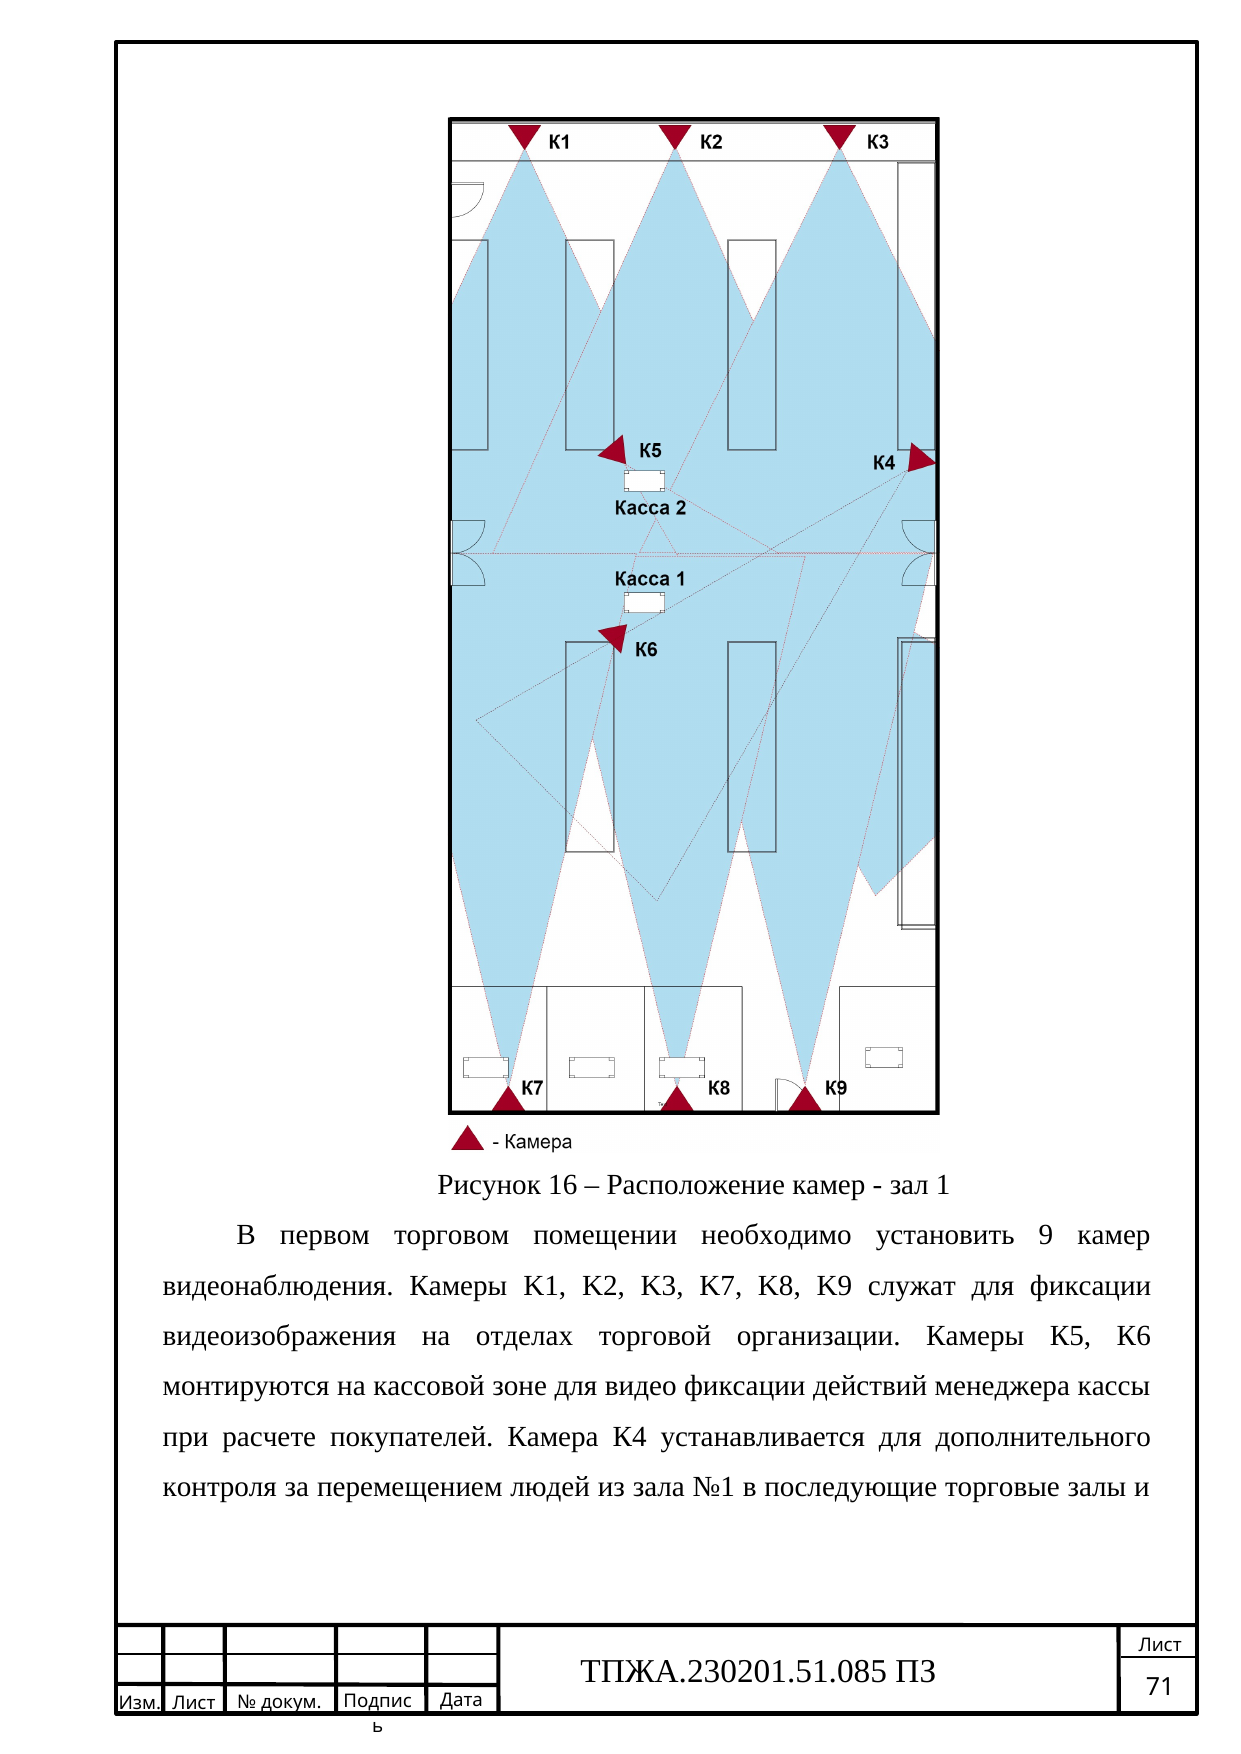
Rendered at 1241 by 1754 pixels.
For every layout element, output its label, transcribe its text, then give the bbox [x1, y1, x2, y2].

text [162, 1217, 1152, 1502]
text Рисунок 16 – Расположение камер - зал 1 [162, 1167, 1152, 1201]
picture [447, 116, 940, 1153]
